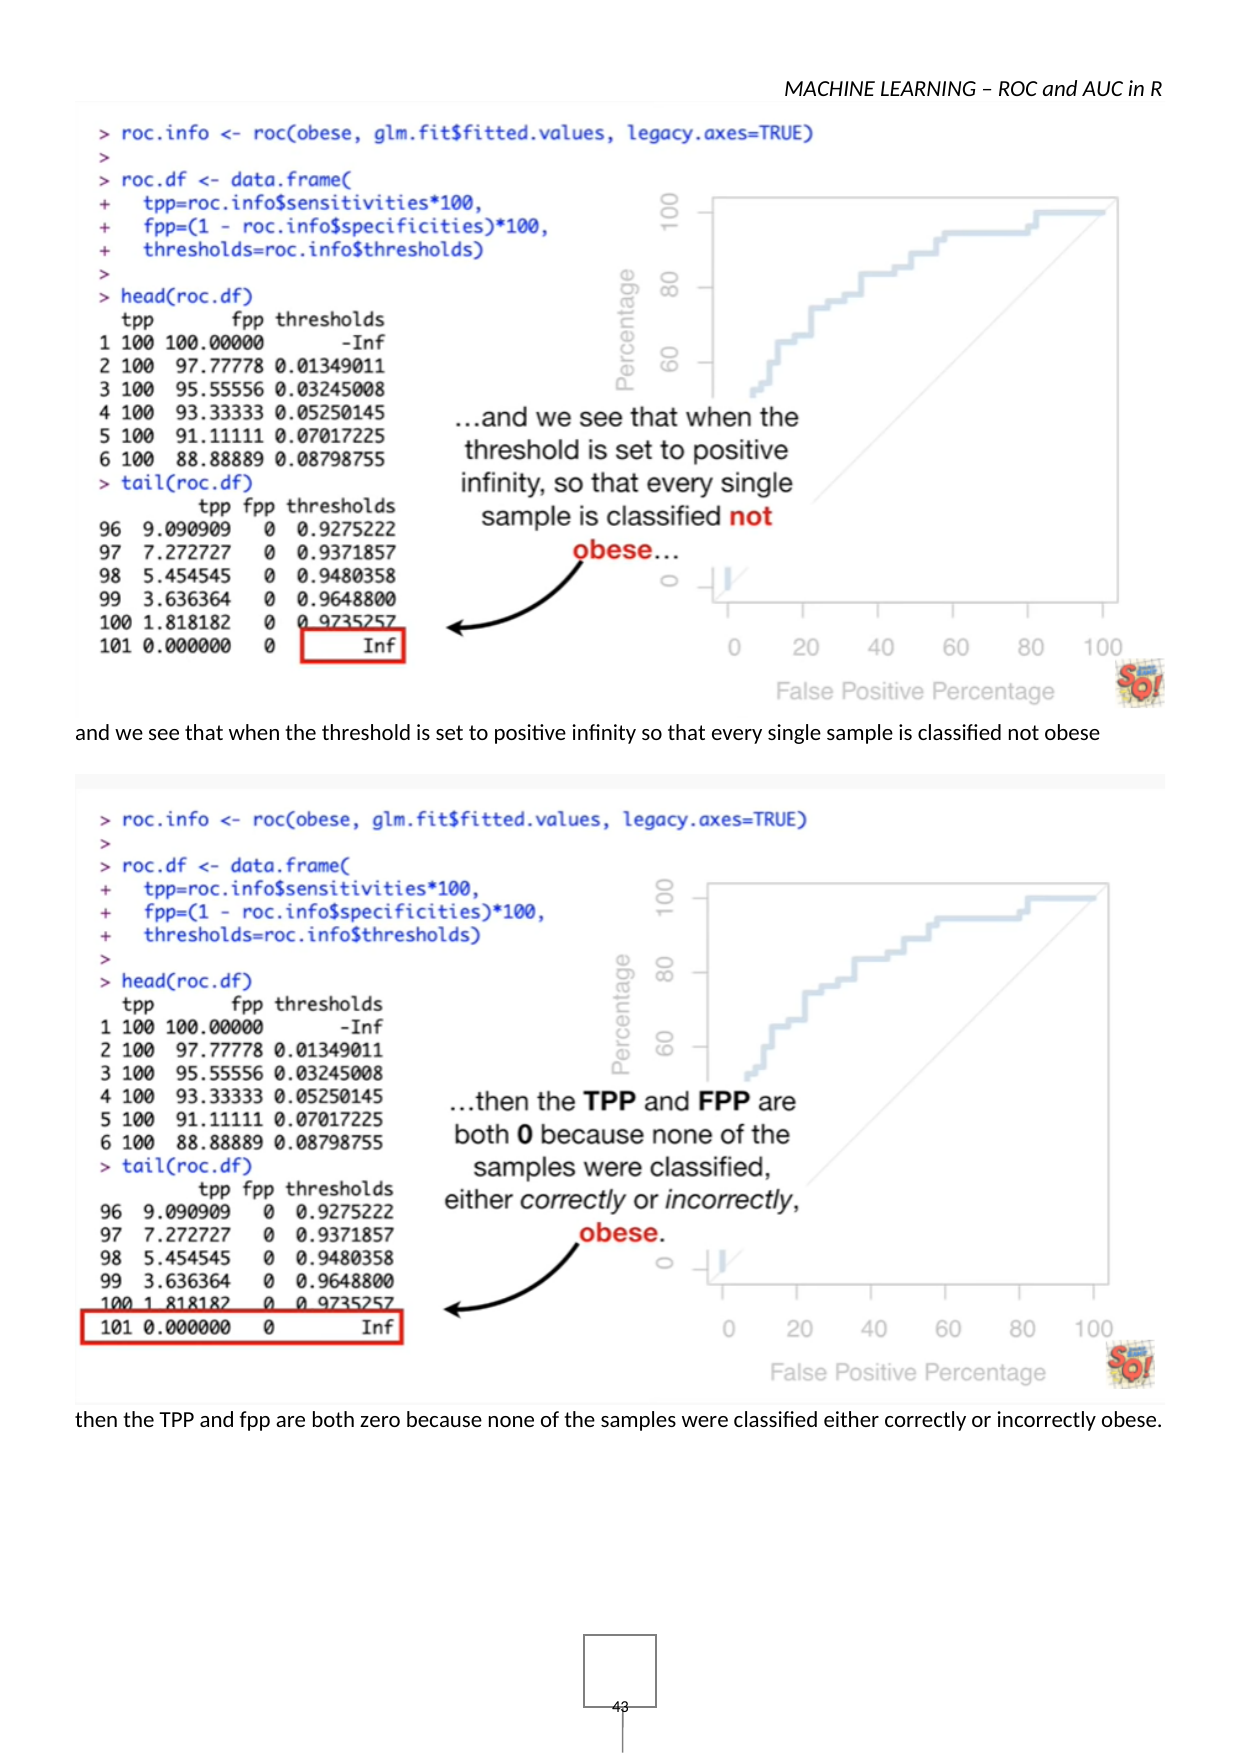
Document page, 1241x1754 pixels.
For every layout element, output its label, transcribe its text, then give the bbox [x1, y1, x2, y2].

text then the TPP and fpp are both zero because none of the samples were classified either correctly or incorrectly obese. [75, 1405, 1165, 1433]
picture [75, 101, 1166, 718]
text and we see that when the threshold is set to positive infinity so that every single sample is classified not obese [75, 718, 1165, 746]
picture [75, 774, 1166, 1405]
